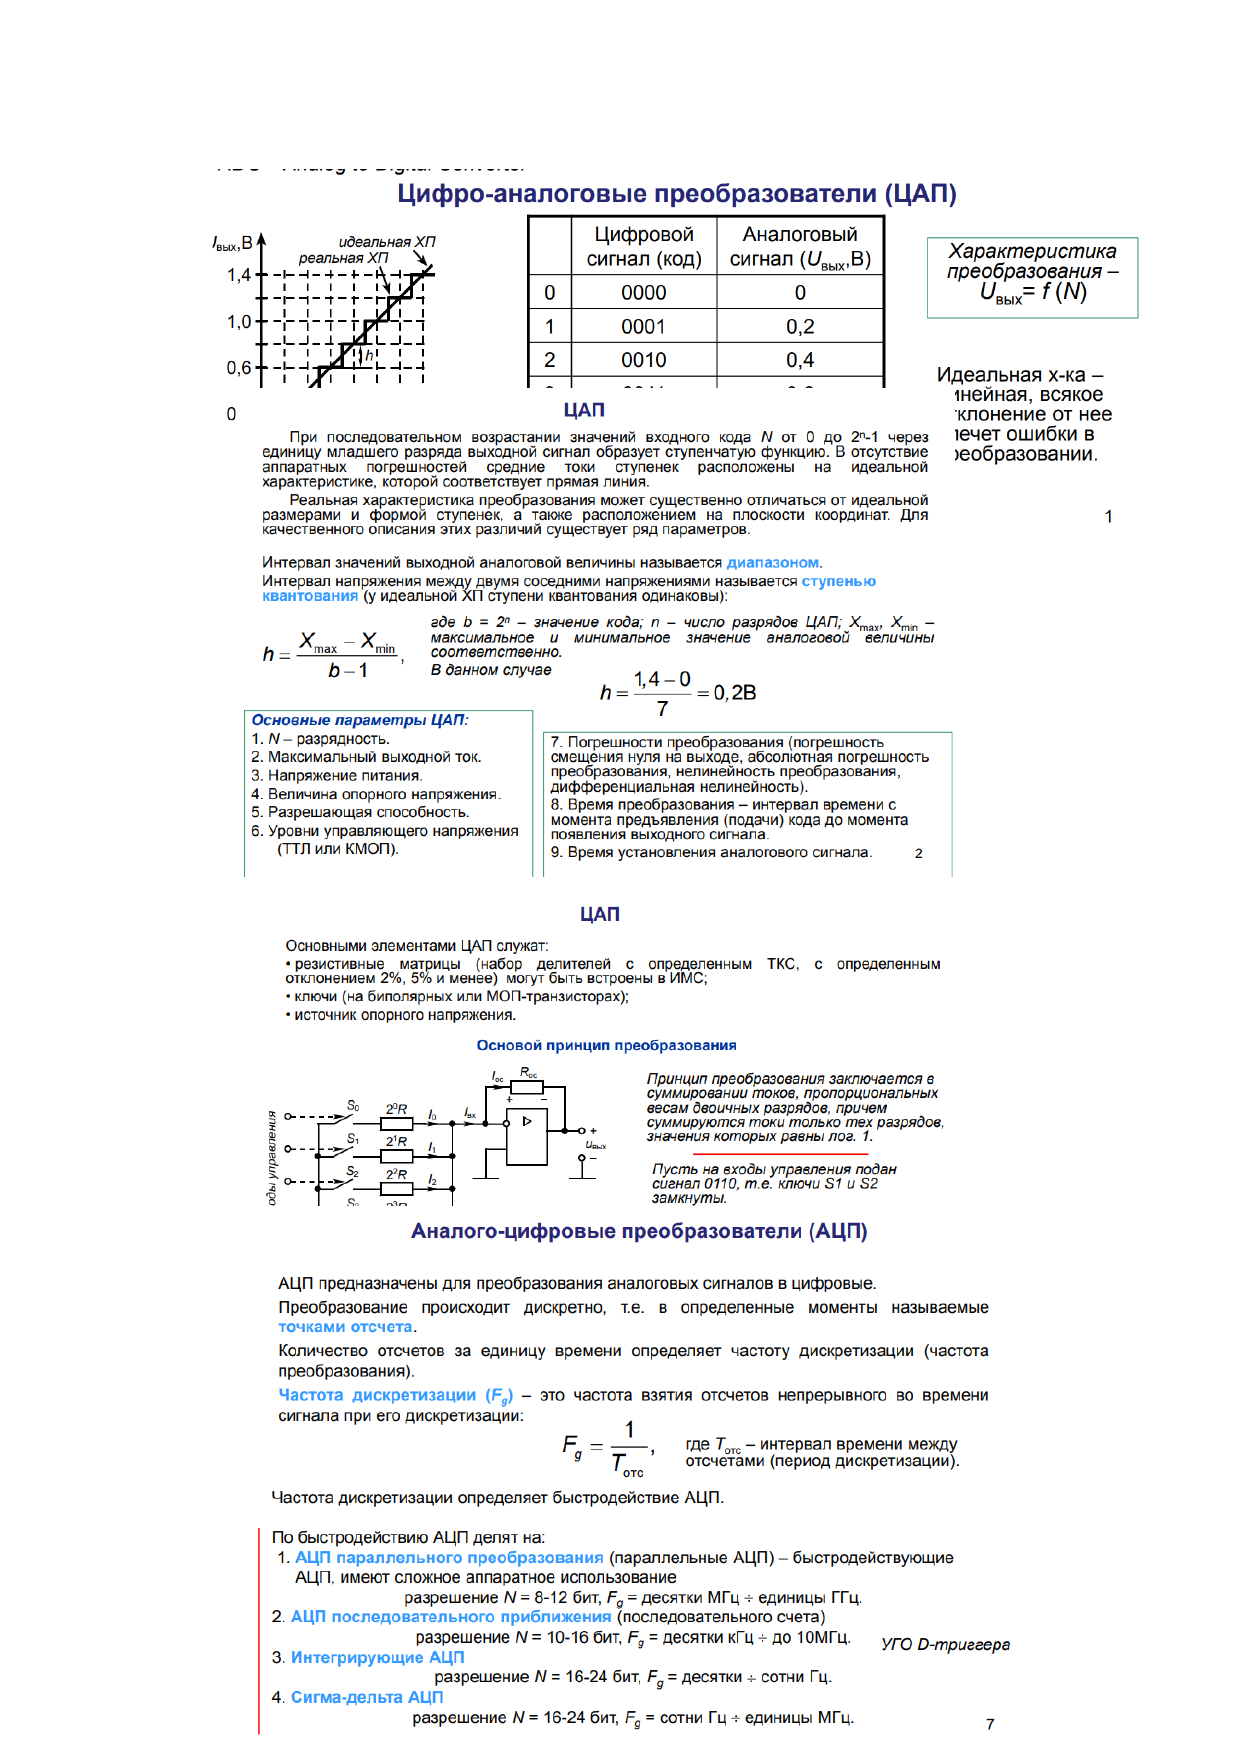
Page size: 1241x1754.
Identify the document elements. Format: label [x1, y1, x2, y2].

picture [211, 169, 1149, 876]
picture [234, 877, 1029, 1750]
